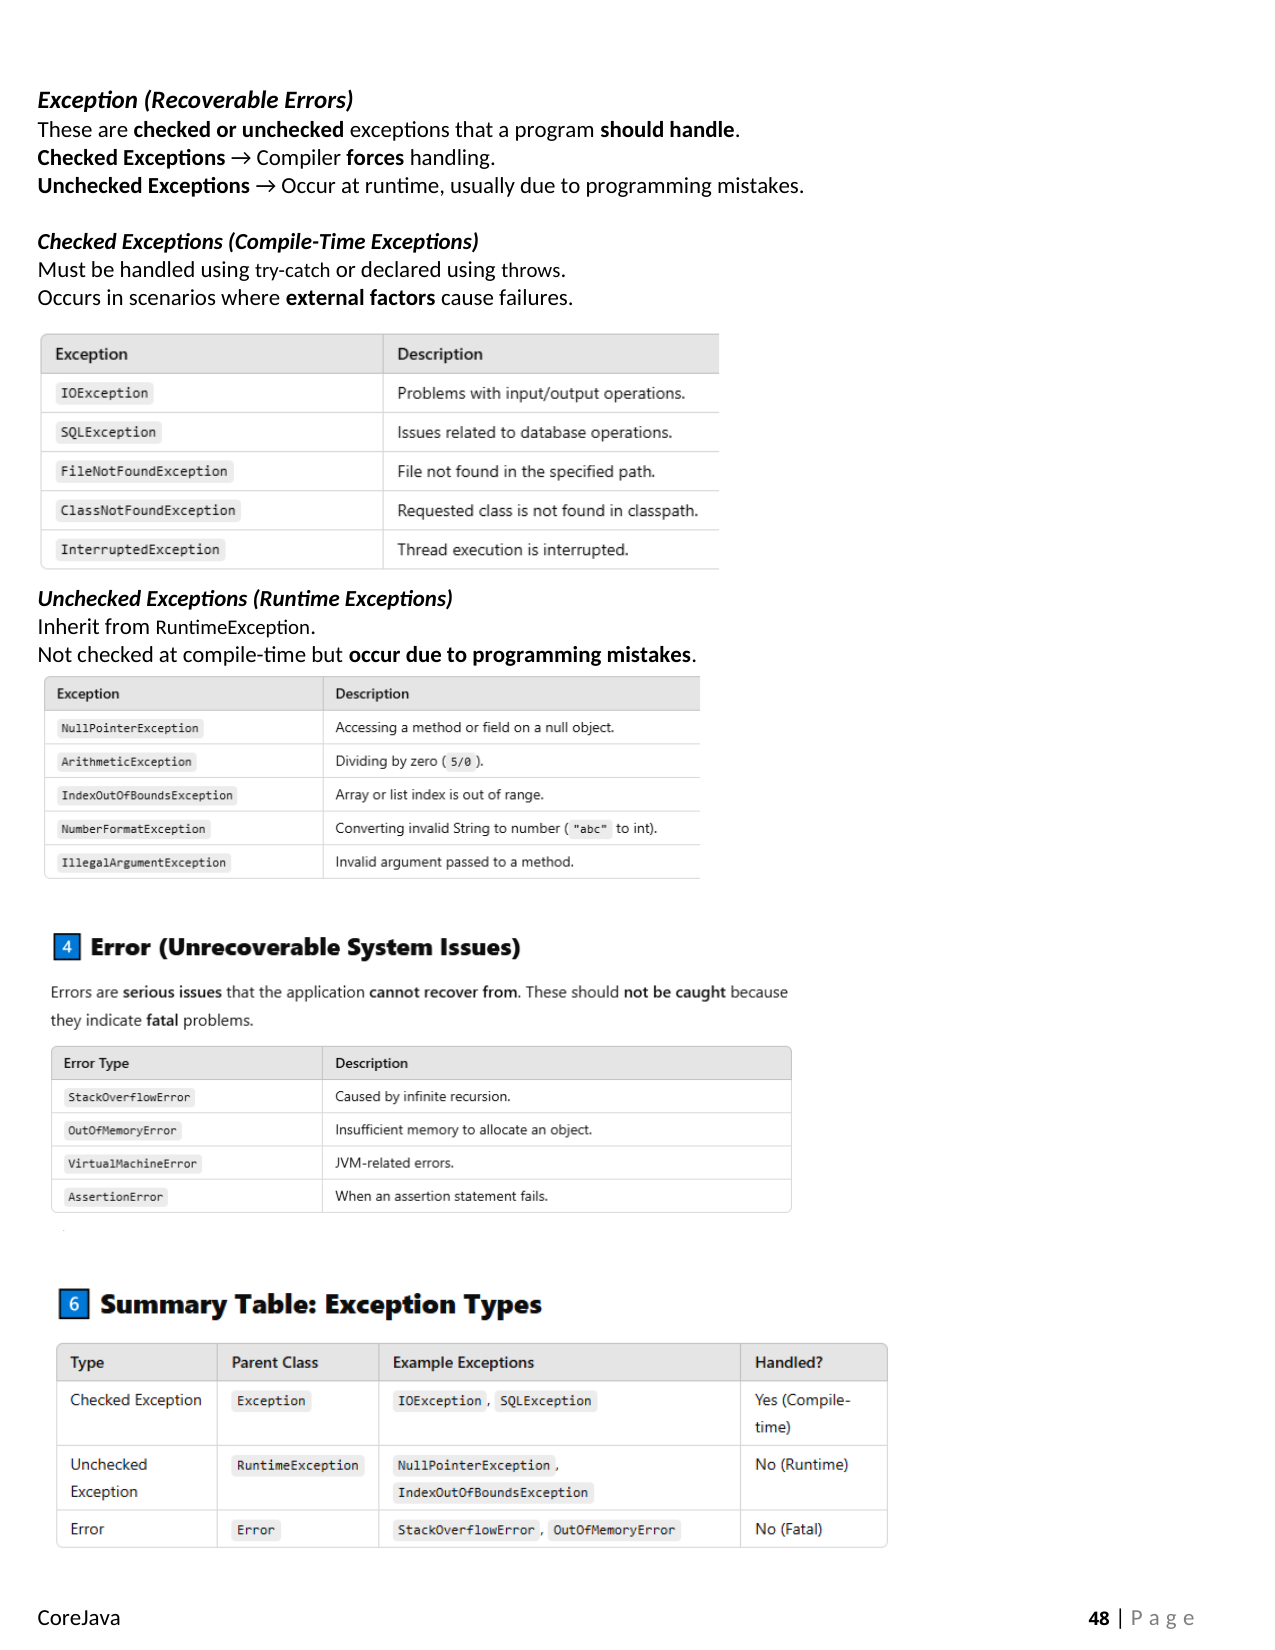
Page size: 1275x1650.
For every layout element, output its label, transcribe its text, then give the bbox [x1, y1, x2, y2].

text Unchecked Exceptions → Occur at runtime, usually due to programming mistakes. [37, 171, 1237, 199]
picture [37, 1258, 905, 1565]
text Not checked at compile-time but occur due to programming mistakes. [37, 640, 1237, 668]
text Checked Exceptions → Compiler forces handling. [37, 143, 1237, 171]
text Inherit from RuntimeException. [37, 612, 1237, 640]
picture [37, 915, 800, 1231]
picture [37, 668, 700, 888]
text Must be handled using try-catch or declared using throws. [37, 255, 1237, 283]
text Checked Exceptions (Compile-Time Exceptions) [37, 199, 1237, 255]
text Unchecked Exceptions (Runtime Exceptions) [37, 584, 1237, 612]
text Exception (Recoverable Errors) [37, 56, 1237, 115]
picture [37, 311, 720, 585]
text These are checked or unchecked exceptions that a program should handle. [37, 115, 1237, 143]
